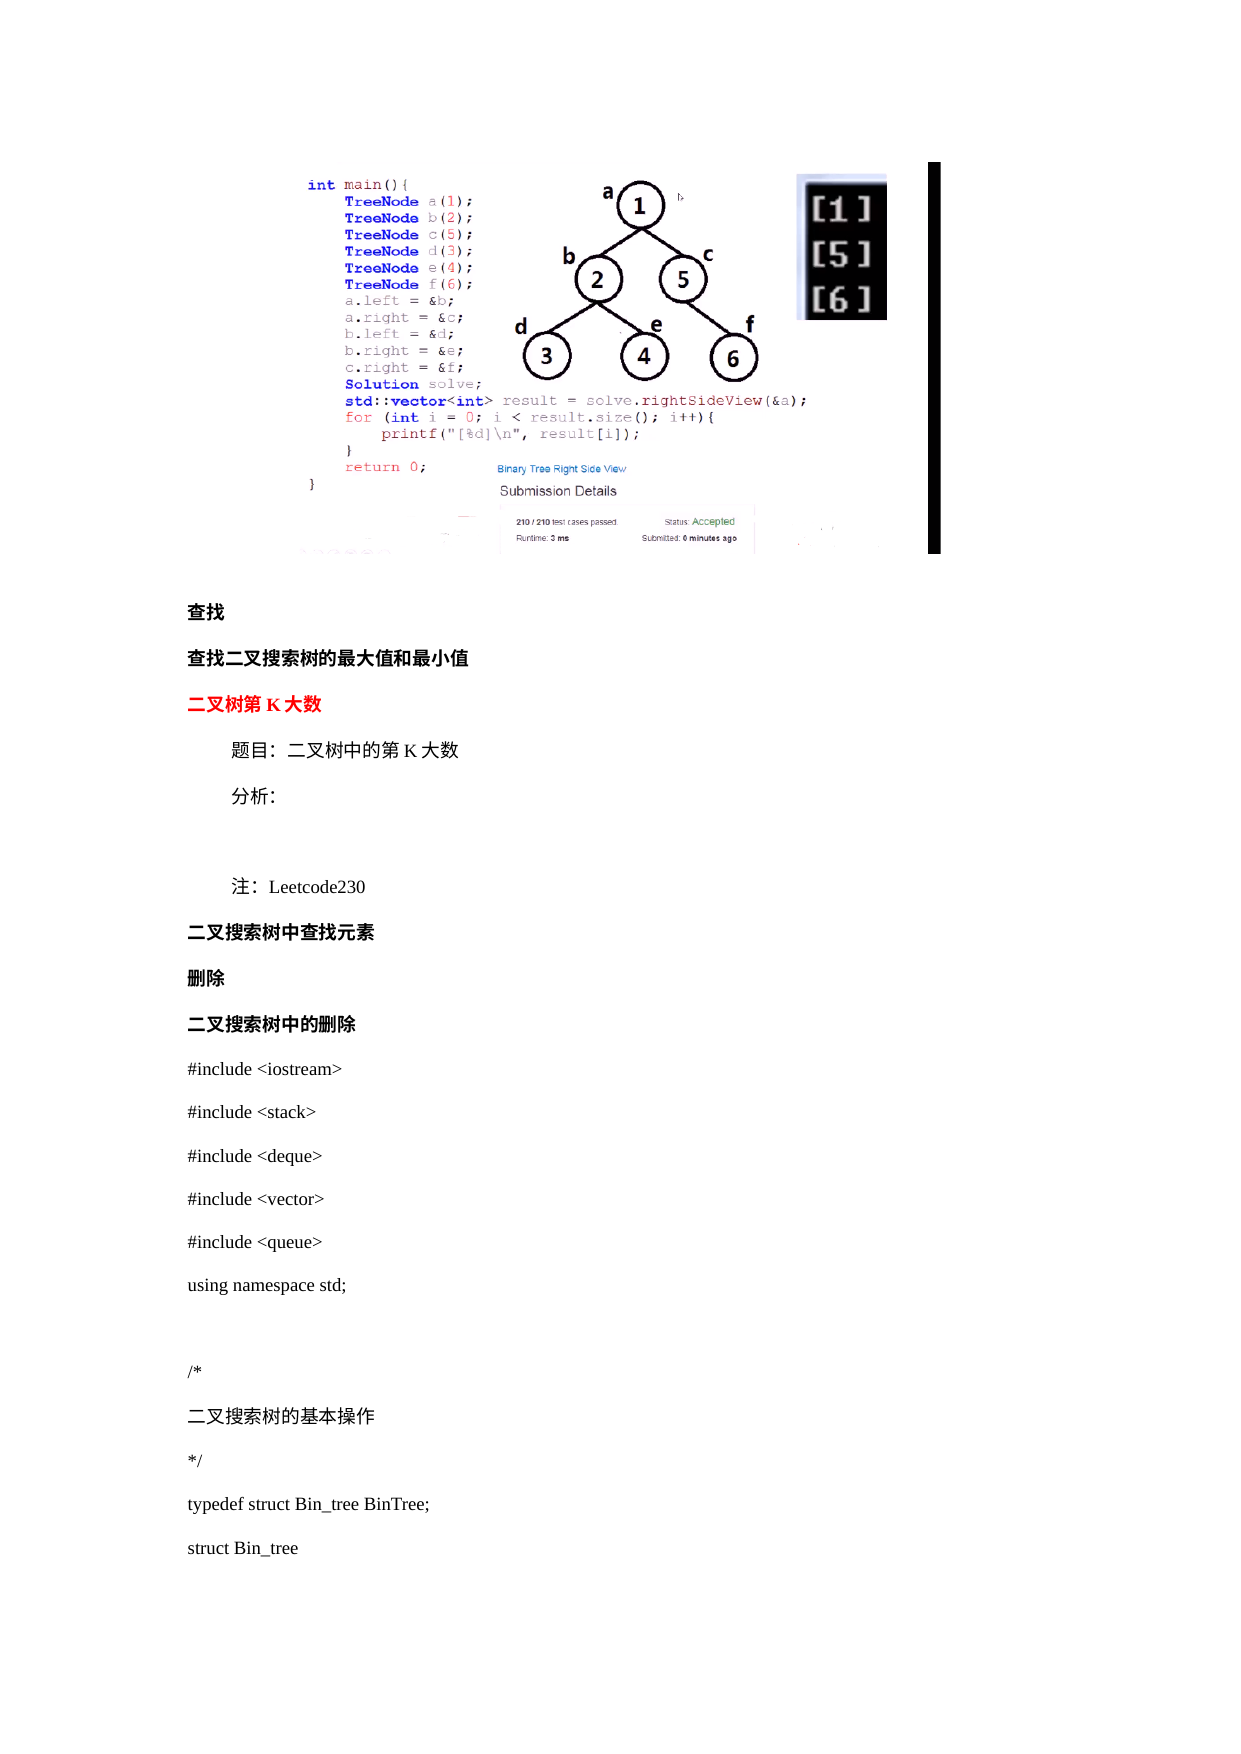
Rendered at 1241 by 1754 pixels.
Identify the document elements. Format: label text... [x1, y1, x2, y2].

text #include <deque> [187, 1139, 1053, 1172]
text typedef struct Bin_tree BinTree; [187, 1488, 1053, 1520]
subtitle 查找二叉搜索树的最大值和最小值 [187, 641, 1053, 674]
subtitle 删除 [187, 961, 1053, 993]
text 题目：二叉树中的第K大数 [187, 733, 1053, 766]
text /* [187, 1355, 1053, 1388]
subtitle 二叉搜索树中查找元素 [187, 915, 1053, 947]
text #include <queue> [187, 1226, 1053, 1258]
picture [299, 162, 941, 554]
subtitle 二叉树第K大数 [187, 687, 1053, 720]
text */ [187, 1445, 1053, 1477]
text 二叉搜索树的基本操作 [187, 1399, 1053, 1431]
text #include <vector> [187, 1182, 1053, 1215]
text 注：Leetcode230 [187, 869, 1053, 901]
text 分析： [187, 779, 1053, 812]
text #include <stack> [187, 1096, 1053, 1128]
text #include <iostream> [187, 1053, 1053, 1085]
text struct Bin_tree [187, 1531, 1053, 1564]
text using namespace std; [187, 1269, 1053, 1301]
subtitle 二叉搜索树中的删除 [187, 1007, 1053, 1039]
subtitle 查找 [187, 595, 1053, 628]
